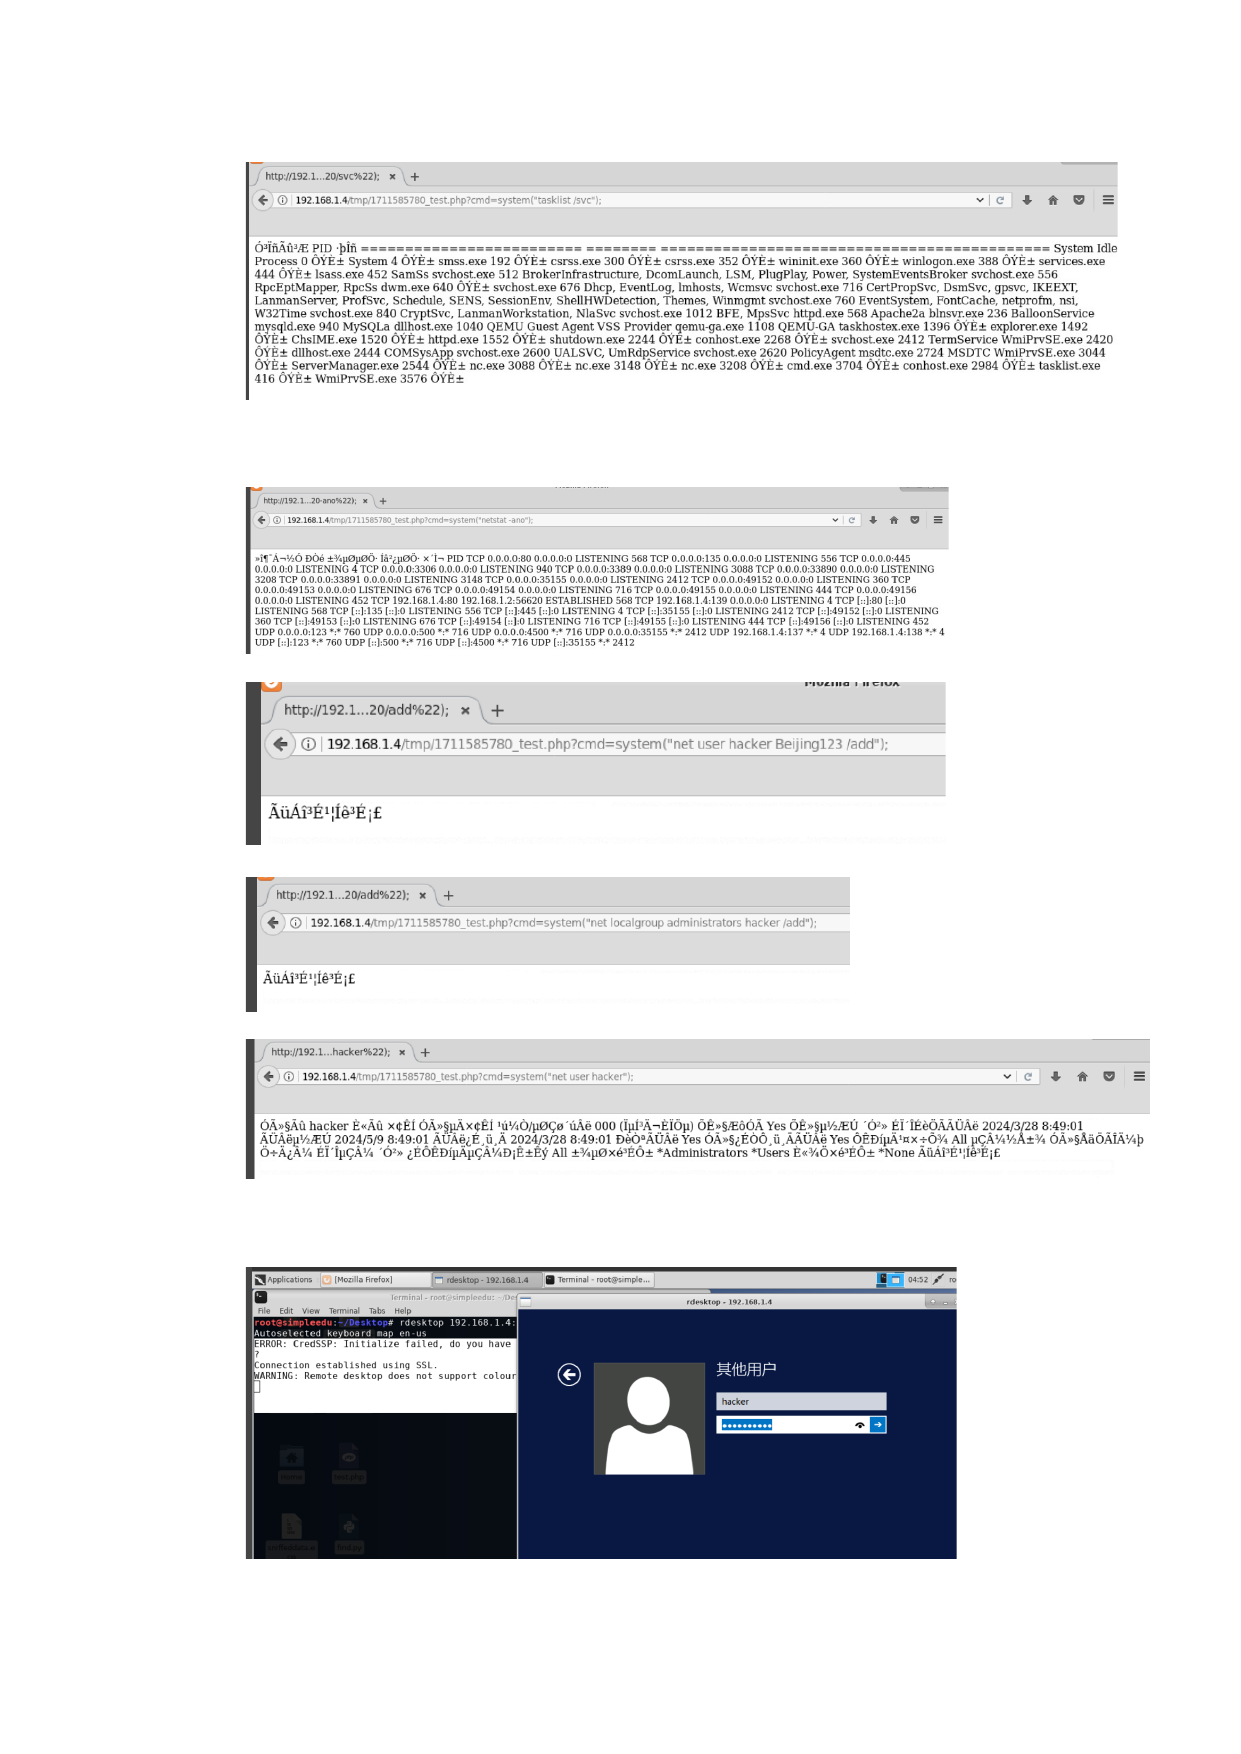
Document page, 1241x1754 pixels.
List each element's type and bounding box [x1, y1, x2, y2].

picture [245, 162, 1118, 400]
picture [245, 682, 946, 845]
picture [245, 1039, 1150, 1179]
picture [245, 877, 850, 1012]
picture [245, 487, 949, 654]
picture [245, 1267, 957, 1559]
